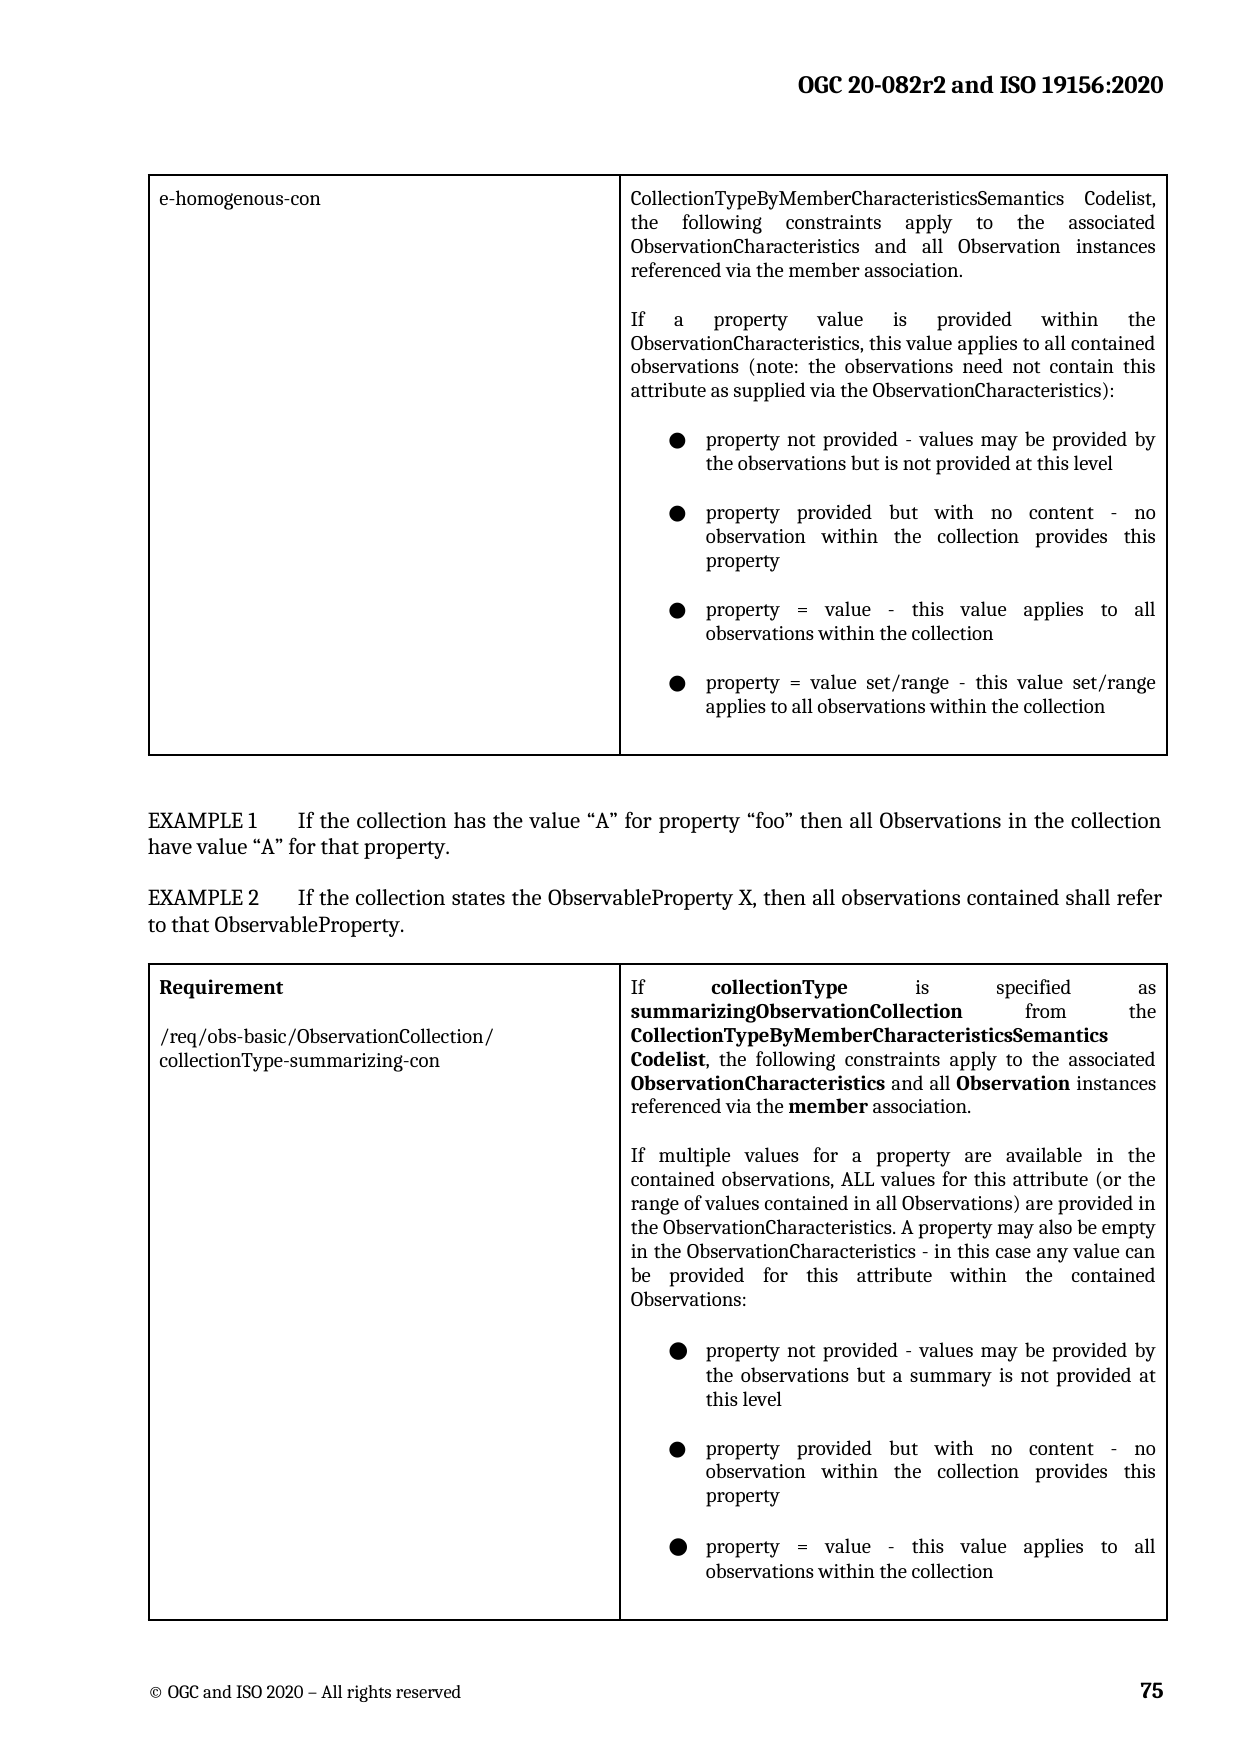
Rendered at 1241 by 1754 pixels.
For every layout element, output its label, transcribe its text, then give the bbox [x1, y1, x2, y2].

table_cell Requirement /req/obs-basic/ObservationCollection/collectionType-homogenous-con [150, 176, 619, 754]
table_header Requirement /req/obs-basic/ObservationCollection/collectionType-summarizing-con [150, 965, 619, 1619]
text EXAMPLE 2 If the collection states the ObservableProperty X, then all observations contained shall refer to that ObservableProperty. [148, 885, 1163, 938]
text EXAMPLE 1 If the collection has the value “A” for property “foo” then all Observations in the collection have value “A” for that property. [148, 807, 1163, 860]
